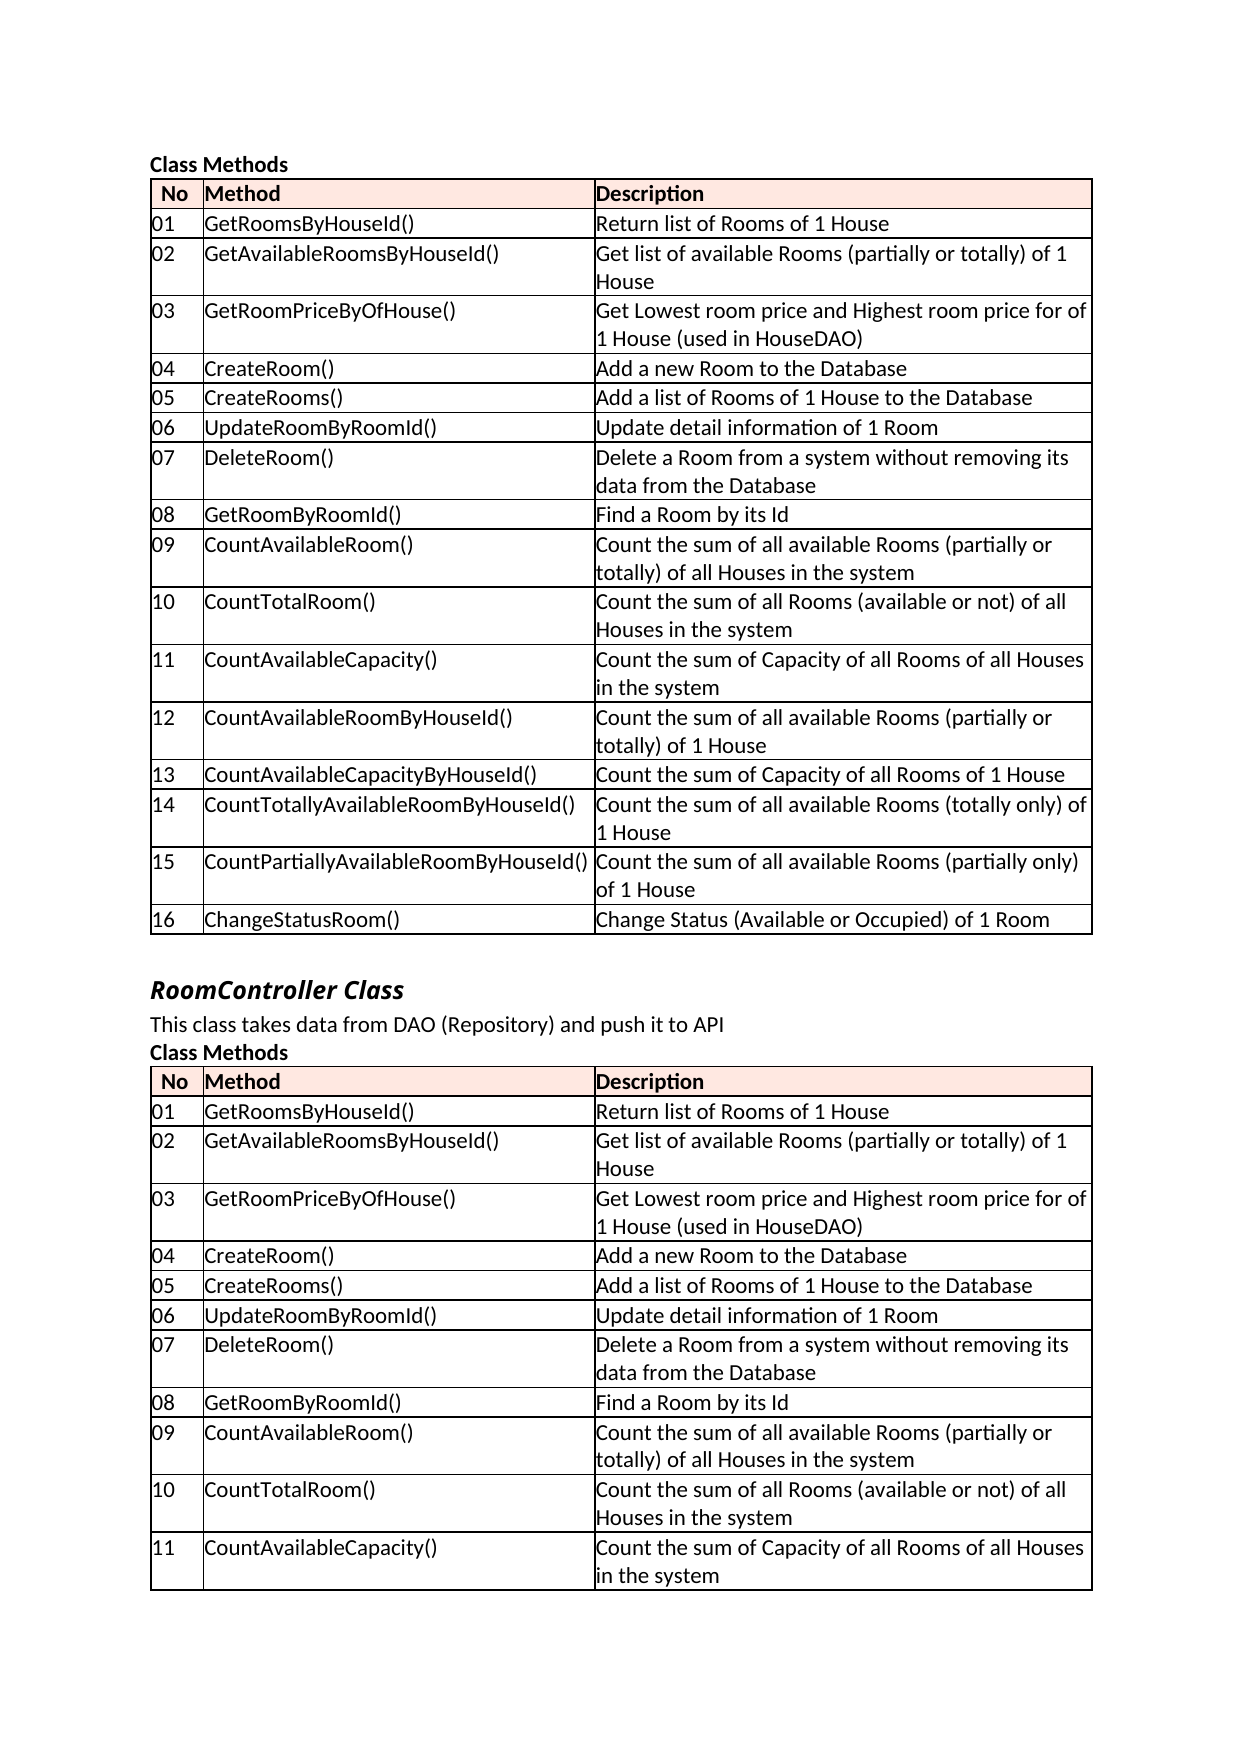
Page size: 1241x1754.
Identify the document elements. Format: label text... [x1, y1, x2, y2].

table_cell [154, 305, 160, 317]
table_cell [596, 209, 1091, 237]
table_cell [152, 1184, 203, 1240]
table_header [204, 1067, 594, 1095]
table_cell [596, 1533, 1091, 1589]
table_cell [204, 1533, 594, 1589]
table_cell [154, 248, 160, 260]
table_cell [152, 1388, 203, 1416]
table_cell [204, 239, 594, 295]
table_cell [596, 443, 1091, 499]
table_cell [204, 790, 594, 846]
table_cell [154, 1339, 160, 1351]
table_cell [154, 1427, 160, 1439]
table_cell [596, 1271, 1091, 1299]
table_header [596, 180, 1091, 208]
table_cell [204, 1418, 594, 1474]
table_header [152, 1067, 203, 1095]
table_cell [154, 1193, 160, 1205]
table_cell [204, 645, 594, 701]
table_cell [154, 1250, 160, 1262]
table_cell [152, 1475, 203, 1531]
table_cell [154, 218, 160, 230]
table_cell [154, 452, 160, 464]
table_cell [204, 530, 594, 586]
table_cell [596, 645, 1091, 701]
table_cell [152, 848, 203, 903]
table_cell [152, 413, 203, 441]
text Class Methods [150, 1038, 1093, 1066]
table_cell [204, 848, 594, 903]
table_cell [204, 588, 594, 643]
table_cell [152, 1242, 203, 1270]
text This class takes data from DAO (Repository) and push it to API [150, 1010, 1093, 1038]
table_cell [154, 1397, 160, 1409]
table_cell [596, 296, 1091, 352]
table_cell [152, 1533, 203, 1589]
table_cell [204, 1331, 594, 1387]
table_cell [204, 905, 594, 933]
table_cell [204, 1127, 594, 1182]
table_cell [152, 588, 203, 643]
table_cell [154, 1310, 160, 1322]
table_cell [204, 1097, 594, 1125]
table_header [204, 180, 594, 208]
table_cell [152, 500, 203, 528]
subtitle RoomController Class [150, 973, 1093, 1007]
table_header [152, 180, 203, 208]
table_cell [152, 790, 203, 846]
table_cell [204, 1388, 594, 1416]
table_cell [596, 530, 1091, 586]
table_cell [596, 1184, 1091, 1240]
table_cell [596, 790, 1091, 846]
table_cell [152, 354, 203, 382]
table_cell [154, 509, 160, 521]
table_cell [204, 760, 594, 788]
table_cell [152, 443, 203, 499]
text Class Methods [150, 150, 1093, 178]
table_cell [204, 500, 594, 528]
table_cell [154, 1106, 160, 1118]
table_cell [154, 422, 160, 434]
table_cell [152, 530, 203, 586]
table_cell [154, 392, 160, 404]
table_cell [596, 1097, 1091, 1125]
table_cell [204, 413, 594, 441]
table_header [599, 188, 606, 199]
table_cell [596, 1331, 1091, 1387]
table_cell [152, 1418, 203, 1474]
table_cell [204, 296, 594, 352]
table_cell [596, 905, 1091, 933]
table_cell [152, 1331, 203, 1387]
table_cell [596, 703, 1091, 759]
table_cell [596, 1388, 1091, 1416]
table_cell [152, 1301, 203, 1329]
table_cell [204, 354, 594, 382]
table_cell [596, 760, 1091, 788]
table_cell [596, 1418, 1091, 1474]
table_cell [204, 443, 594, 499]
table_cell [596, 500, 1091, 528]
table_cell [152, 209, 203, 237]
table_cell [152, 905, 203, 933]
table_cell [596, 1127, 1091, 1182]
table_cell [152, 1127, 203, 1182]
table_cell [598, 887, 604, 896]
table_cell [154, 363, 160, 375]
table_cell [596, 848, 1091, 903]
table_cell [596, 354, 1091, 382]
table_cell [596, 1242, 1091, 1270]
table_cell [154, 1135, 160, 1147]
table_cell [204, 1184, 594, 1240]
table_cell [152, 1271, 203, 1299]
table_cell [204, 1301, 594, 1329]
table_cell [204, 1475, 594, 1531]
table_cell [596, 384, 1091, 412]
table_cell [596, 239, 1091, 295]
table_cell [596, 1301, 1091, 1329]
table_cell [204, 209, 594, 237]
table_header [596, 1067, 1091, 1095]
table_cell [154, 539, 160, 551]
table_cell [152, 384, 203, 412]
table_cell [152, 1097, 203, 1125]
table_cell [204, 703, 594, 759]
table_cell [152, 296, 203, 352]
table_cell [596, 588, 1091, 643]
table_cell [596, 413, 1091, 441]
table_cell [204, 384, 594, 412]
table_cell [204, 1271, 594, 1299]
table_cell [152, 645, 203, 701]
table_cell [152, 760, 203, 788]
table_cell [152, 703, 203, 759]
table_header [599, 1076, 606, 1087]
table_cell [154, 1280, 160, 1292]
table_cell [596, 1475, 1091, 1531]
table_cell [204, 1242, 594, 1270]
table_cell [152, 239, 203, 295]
